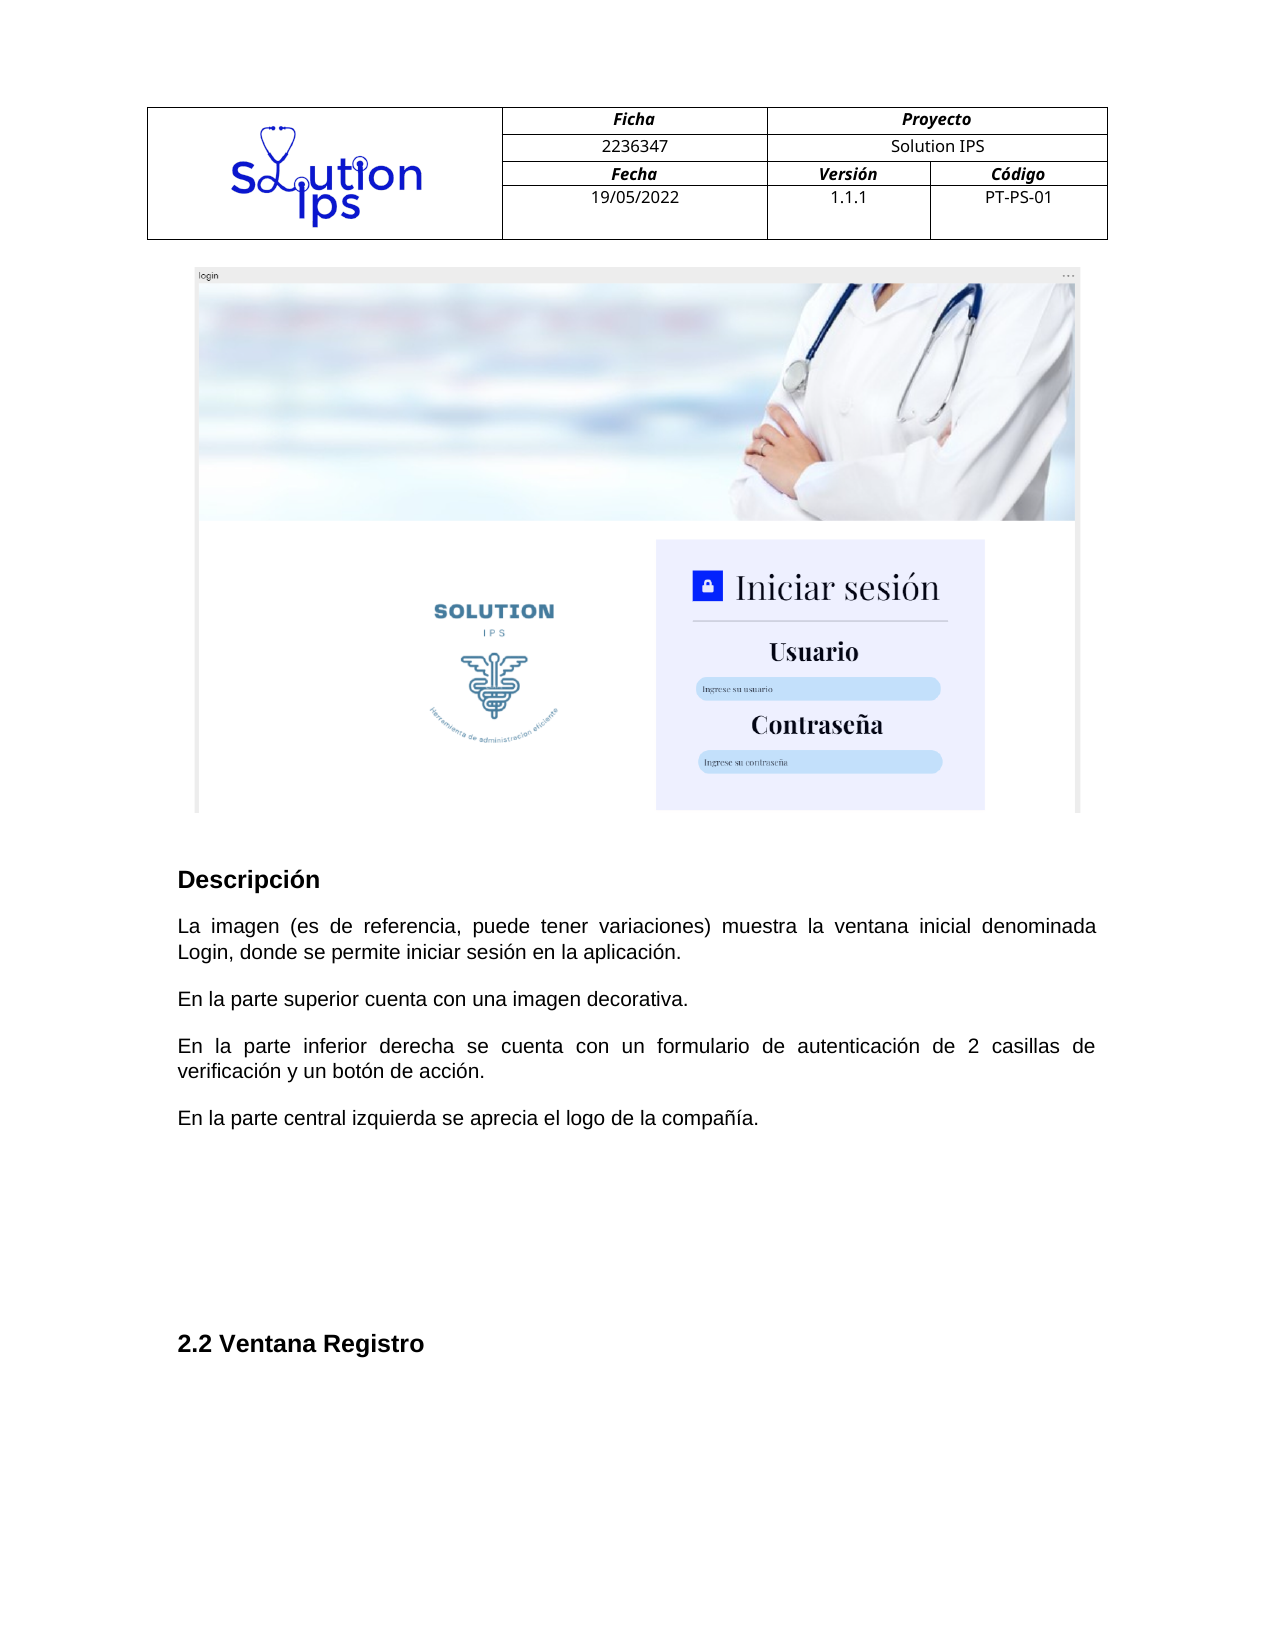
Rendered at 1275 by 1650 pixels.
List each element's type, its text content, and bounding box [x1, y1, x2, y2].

text Descripción [177, 865, 1098, 893]
subtitle 2.2 Ventana Registro [177, 1328, 1098, 1357]
picture [210, 107, 439, 239]
subtitle En la parte central izquierda se aprecia el logo de la compañía. [177, 1106, 1098, 1130]
subtitle La imagen (es de referencia, puede tener variaciones) muestra la ventana inicial denominada Login, donde se permite iniciar sesión en la aplicación. [177, 914, 1098, 964]
subtitle En la parte inferior derecha se cuenta con un formulario de autenticación de 2 casillas de verificación y un botón de acción. [177, 1033, 1098, 1083]
picture [194, 267, 1081, 813]
subtitle En la parte superior cuenta con una imagen decorativa. [177, 987, 1098, 1011]
